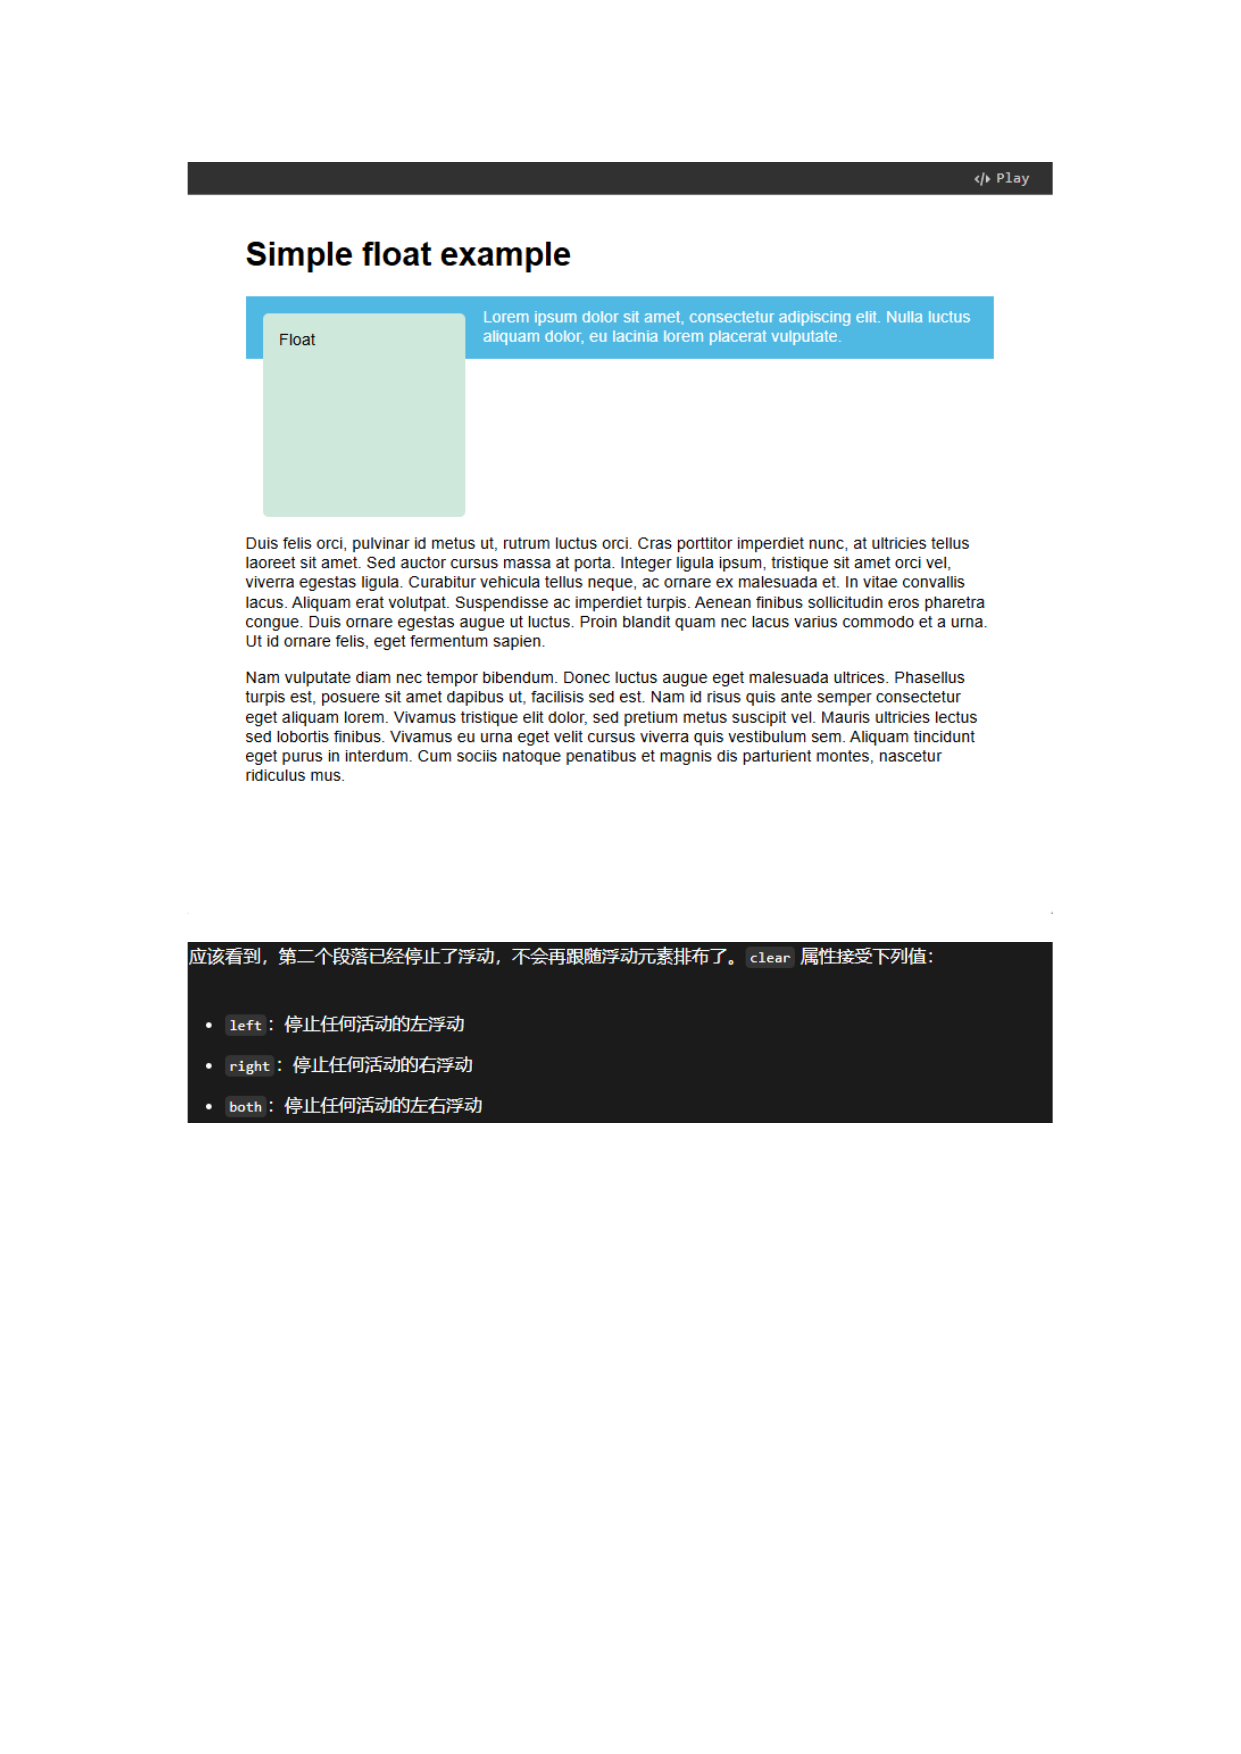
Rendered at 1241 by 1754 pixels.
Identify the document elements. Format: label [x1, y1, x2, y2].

picture [187, 162, 1053, 914]
picture [187, 942, 1053, 1123]
